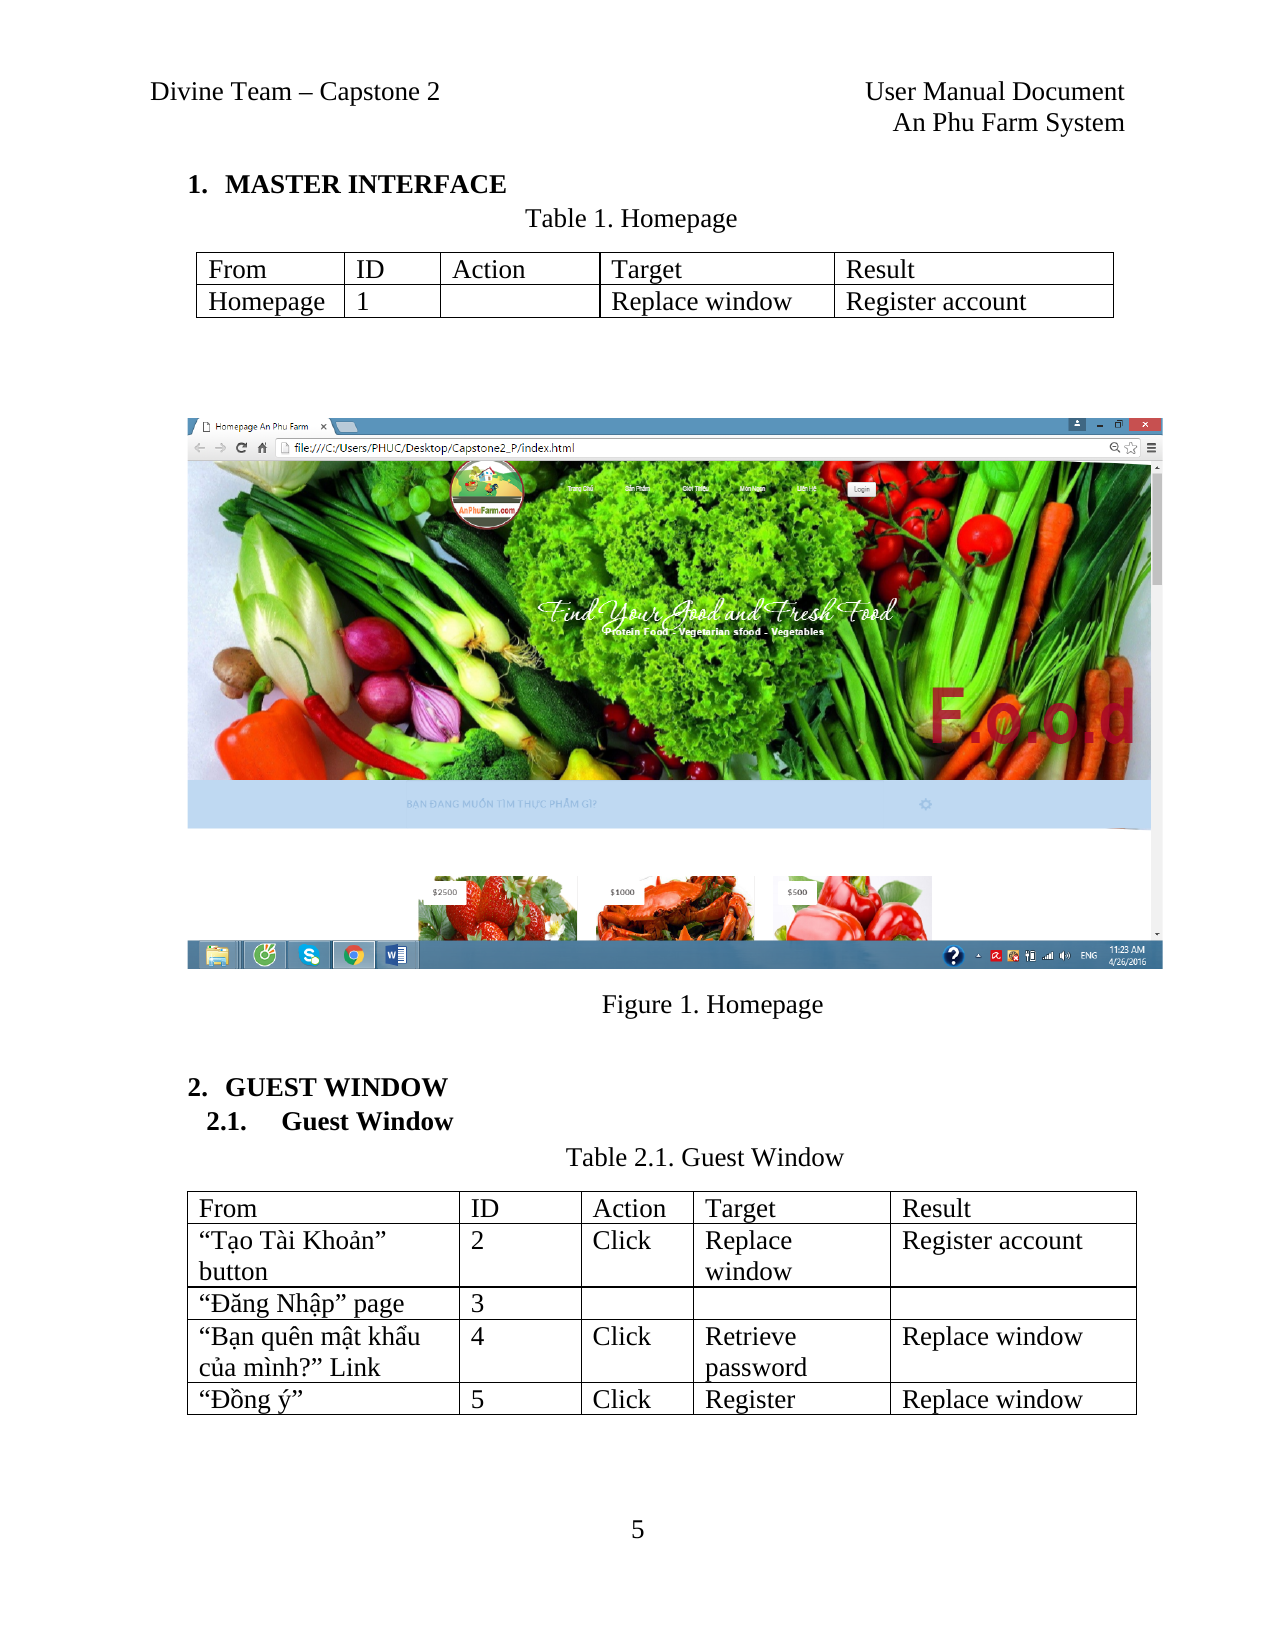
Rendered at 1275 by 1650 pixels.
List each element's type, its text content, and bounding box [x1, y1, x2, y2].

table_cell Click [582, 1224, 693, 1286]
table_cell Retrieve password [694, 1320, 890, 1382]
list GUEST WINDOW [187, 1071, 1125, 1103]
table_header Result [835, 253, 1113, 284]
table_cell 4 [460, 1320, 581, 1382]
table_header ID [345, 253, 440, 284]
table_cell “Đồng ý” [188, 1383, 459, 1414]
table_cell [694, 1288, 890, 1319]
table_cell “Đăng Nhập” page [188, 1288, 459, 1319]
table_cell “Tạo Tài Khoản” button [188, 1224, 459, 1286]
table_cell Replace window [601, 285, 834, 317]
table_cell 1 [345, 285, 440, 317]
table_cell Register account [835, 285, 1113, 317]
table_cell [891, 1288, 1136, 1319]
table_header Result [891, 1192, 1136, 1223]
table_cell Click [582, 1383, 693, 1414]
table_cell [441, 285, 599, 317]
table_cell Register [694, 1383, 890, 1414]
text Figure 1. Homepage [225, 988, 1125, 1019]
table_cell 3 [460, 1288, 581, 1319]
picture [187, 418, 1163, 969]
table_cell Homepage [197, 285, 344, 317]
list Table 2.1. Guest Window [525, 1141, 1125, 1172]
table_cell Replace window [891, 1320, 1136, 1382]
table_header ID [460, 1192, 581, 1223]
table_cell [582, 1288, 693, 1319]
table_cell Register account [891, 1224, 1136, 1286]
table_cell 5 [460, 1383, 581, 1414]
table_header Action [582, 1192, 693, 1223]
list Guest Window [206, 1105, 1125, 1136]
list MASTER INTERFACE [187, 168, 1125, 199]
table_header From [197, 253, 344, 284]
table_header Action [441, 253, 599, 284]
list Table 1. Homepage [450, 202, 1125, 233]
table_cell 2 [460, 1224, 581, 1286]
table_cell Replace window [891, 1383, 1136, 1414]
table_header Target [694, 1192, 890, 1223]
table_cell Click [582, 1320, 693, 1382]
table_cell “Bạn quên mật khẩu của mình?” Link [188, 1320, 459, 1382]
table_cell Replace window [694, 1224, 890, 1286]
table_header From [188, 1192, 459, 1223]
table_header Target [601, 253, 834, 284]
